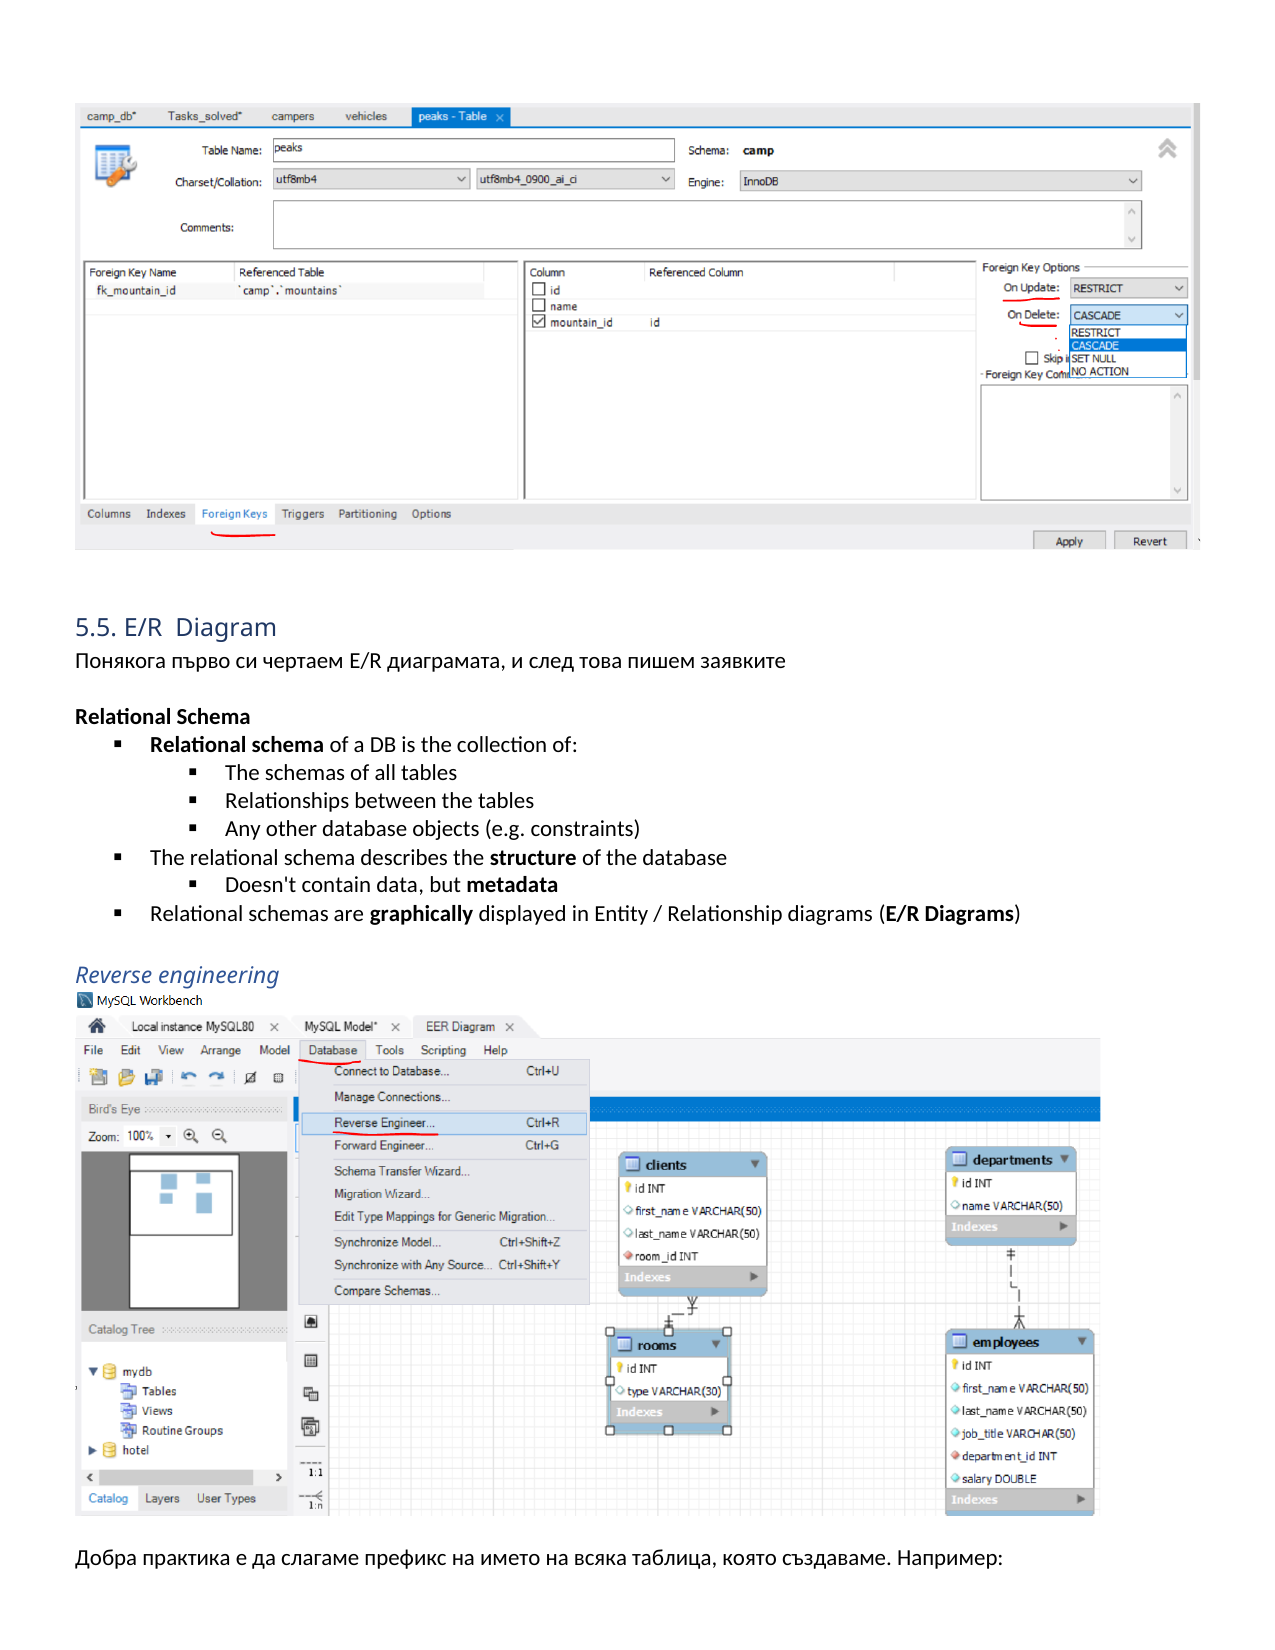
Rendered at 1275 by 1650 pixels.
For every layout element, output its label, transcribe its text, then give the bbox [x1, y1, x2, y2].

picture [75, 992, 1101, 1516]
text Добра практика е да слагаме префикс на името на всяка таблица, която създаваме. Например: [75, 1543, 1200, 1571]
list Relational schema of a DB is the collection of: [112, 731, 1200, 758]
subtitle 5.5. E/R Diagram [75, 610, 1200, 644]
text Relational Schema [75, 702, 1200, 731]
list Any other database objects (e.g. constraints) [187, 814, 1200, 843]
list Doesn't contain data, but metadata [187, 871, 1200, 899]
list Relationships between the tables [187, 787, 1200, 814]
list The relational schema describes the structure of the database [112, 843, 1200, 871]
list The schemas of all tables [187, 758, 1200, 787]
picture [75, 103, 1200, 550]
text Понякога първо си чертаем E/R диаграмата, и след това пишем заявките [75, 646, 1200, 674]
list Relational schemas are graphically displayed in Entity / Relationship diagrams (E/R Diagrams) [112, 899, 1200, 927]
subtitle Reverse engineering [75, 959, 1200, 990]
